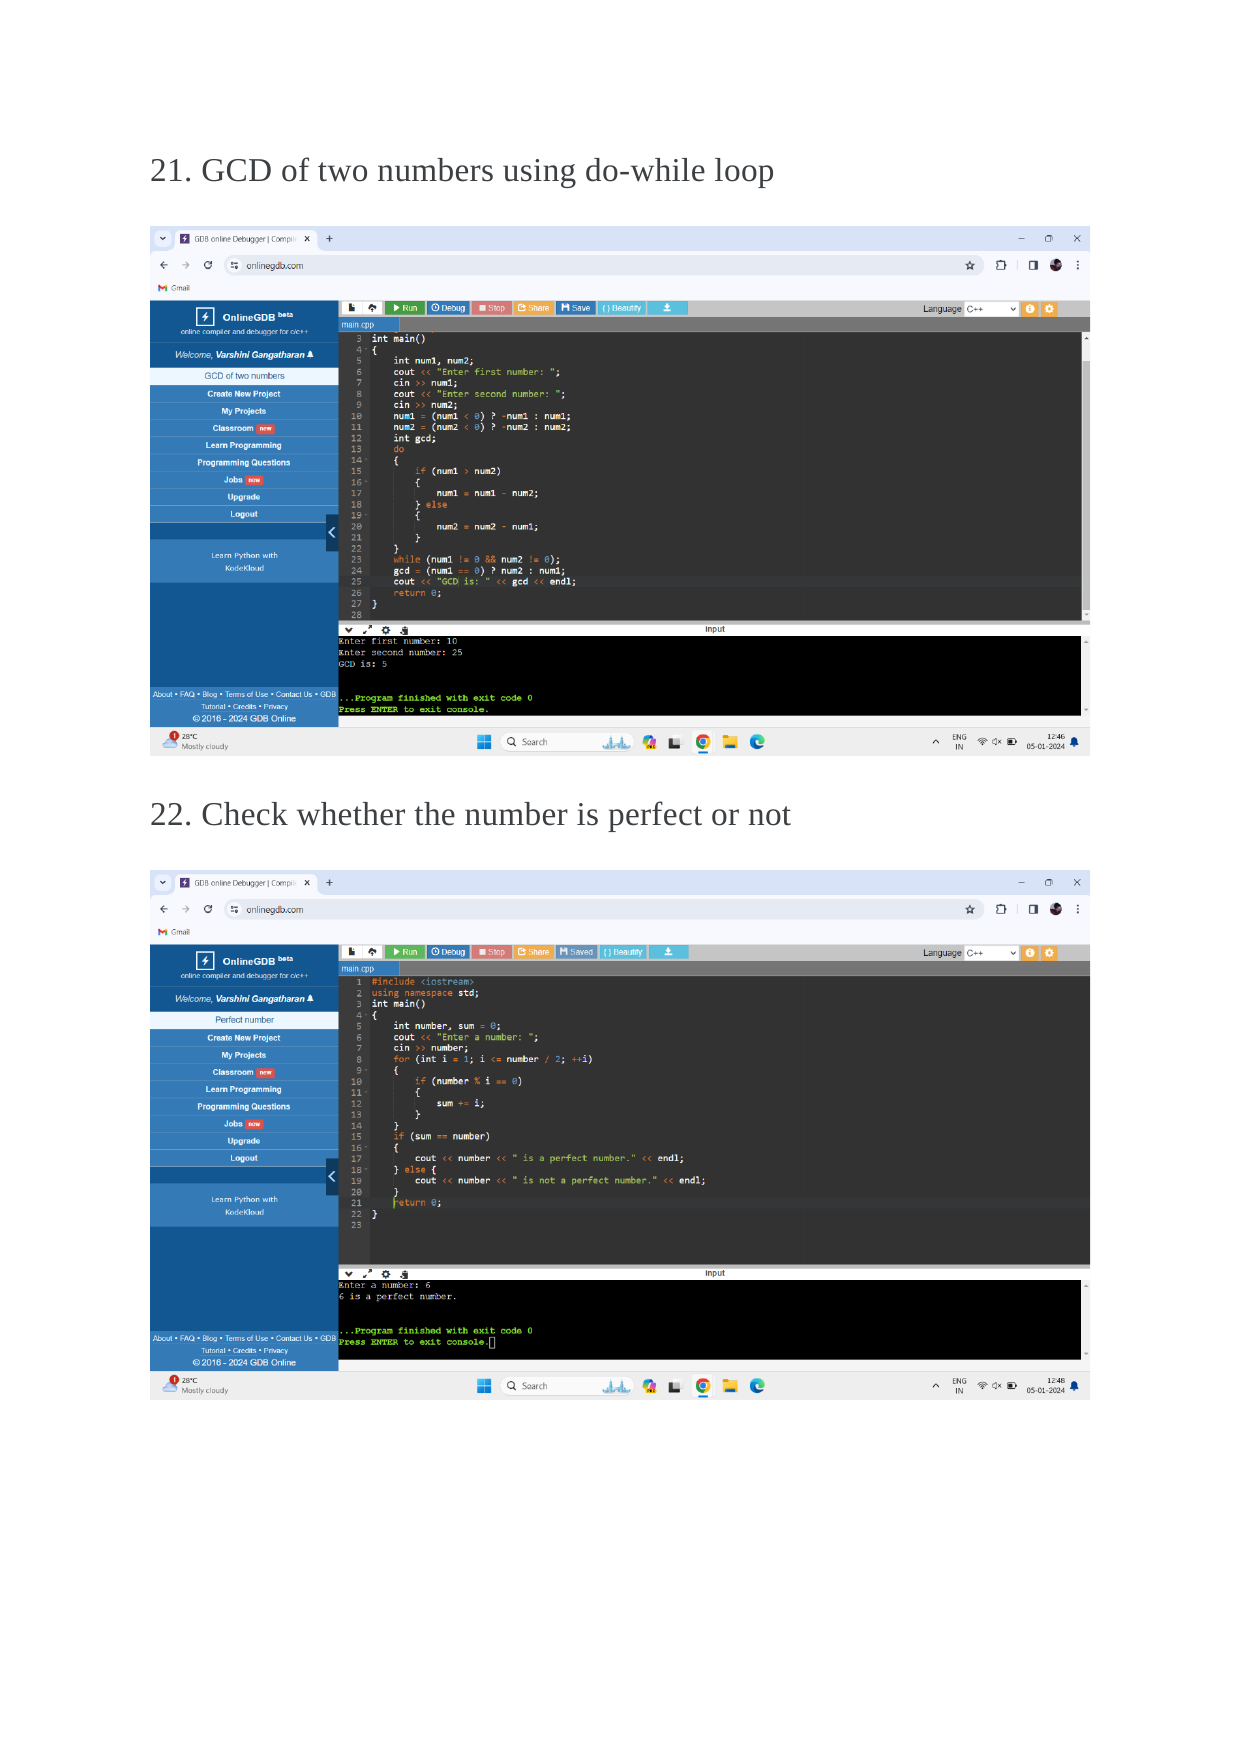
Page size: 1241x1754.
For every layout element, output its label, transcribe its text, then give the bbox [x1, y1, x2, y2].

text 21. GCD of two numbers using do-while loop [150, 150, 1090, 188]
picture [150, 870, 1091, 1400]
picture [150, 226, 1091, 756]
text 22. Check whether the number is perfect or not [150, 794, 1090, 832]
